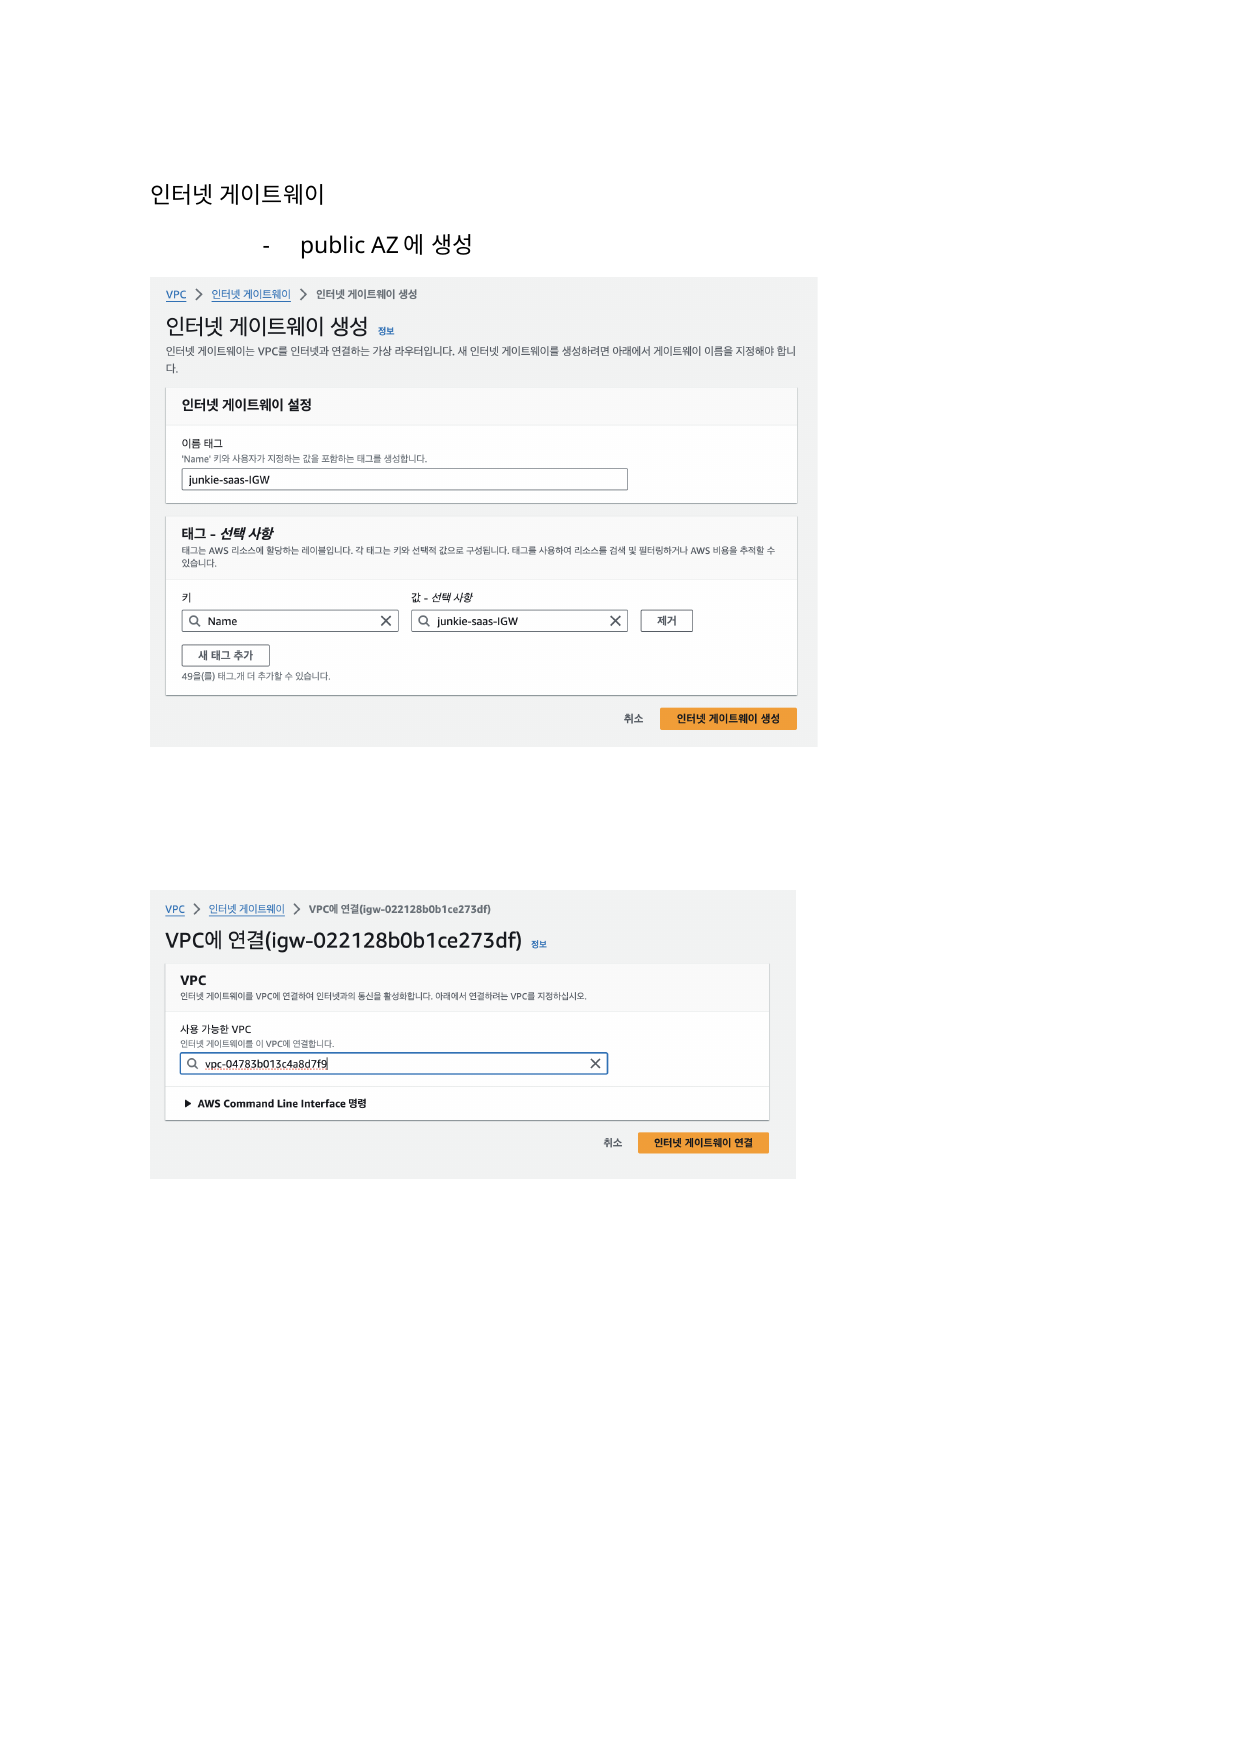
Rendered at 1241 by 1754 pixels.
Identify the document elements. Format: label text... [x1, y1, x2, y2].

list public AZ에 생성 [262, 227, 1090, 260]
picture [150, 890, 796, 1179]
text 인터넷 게이트웨이 [150, 177, 1090, 210]
picture [150, 277, 818, 747]
